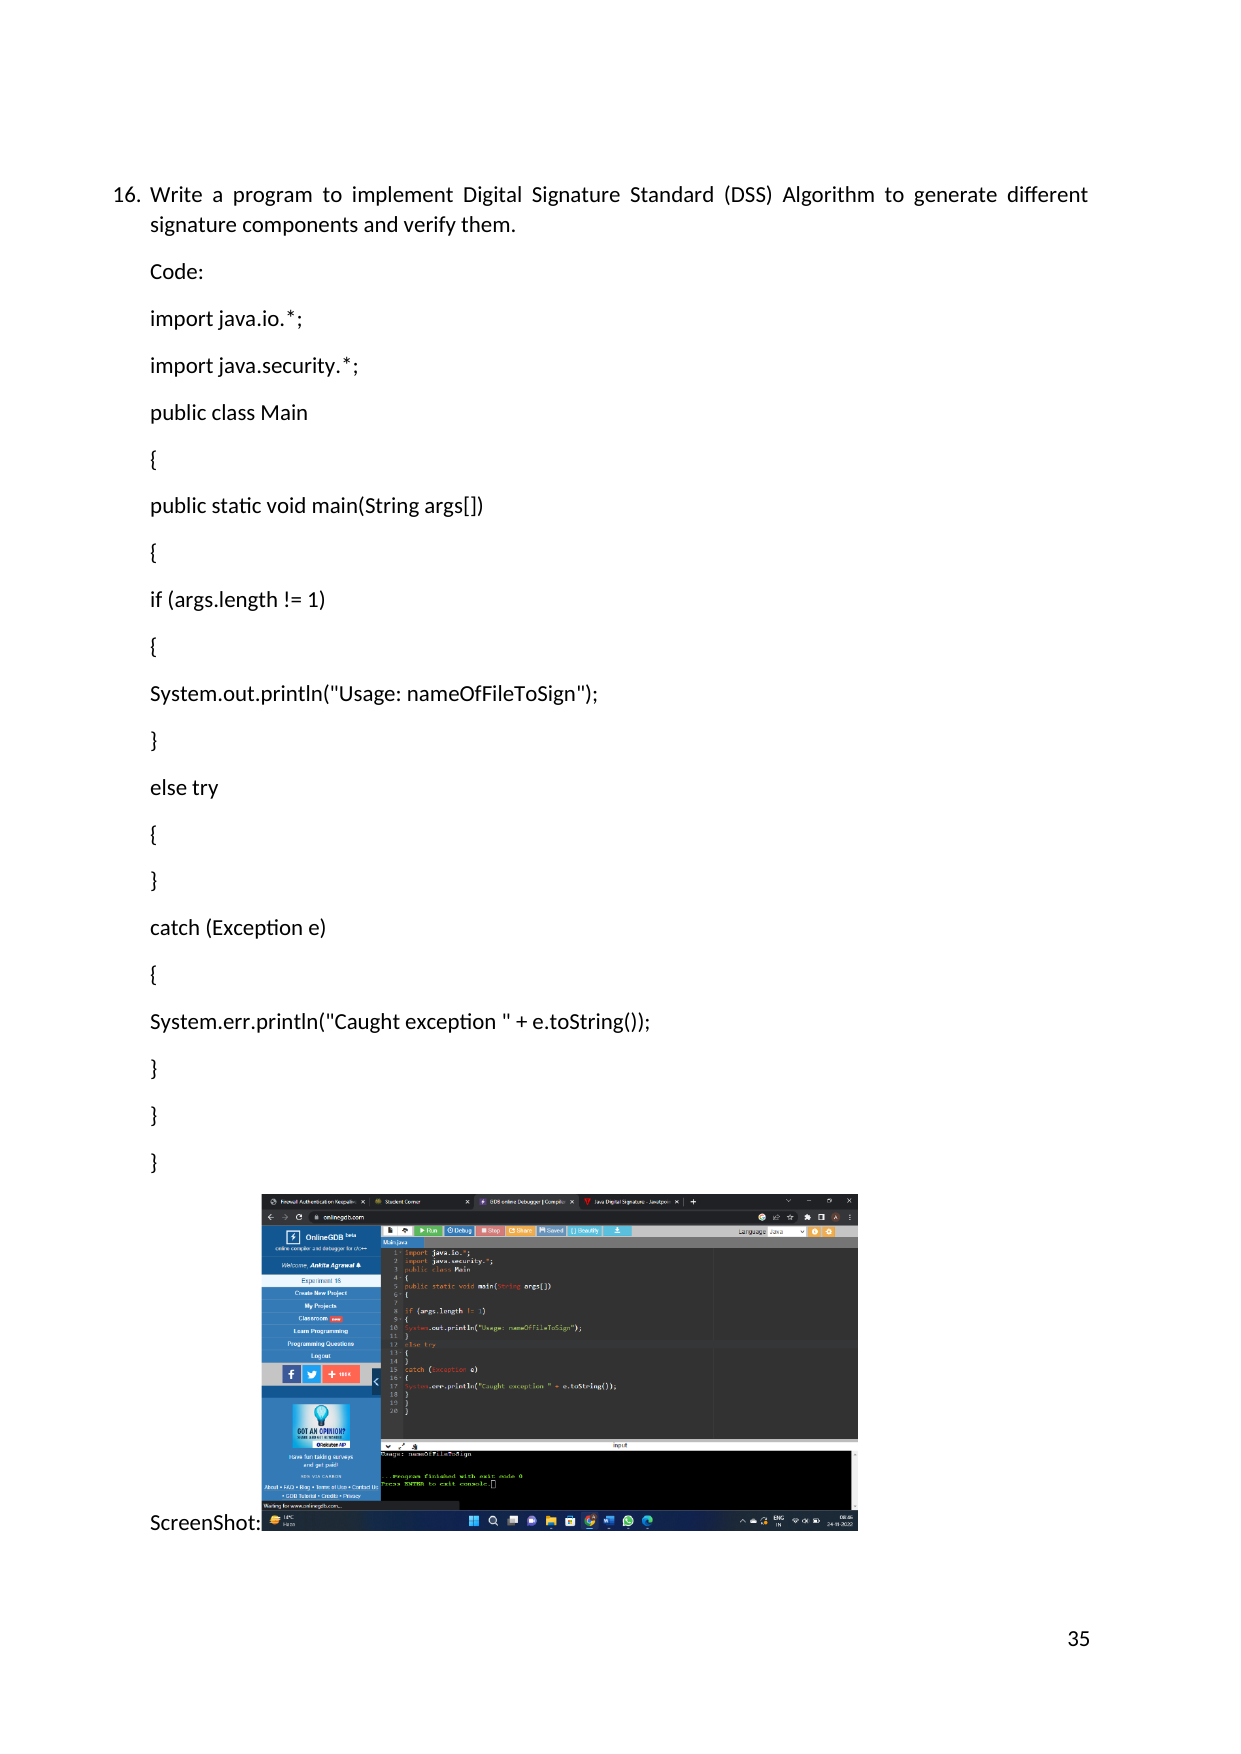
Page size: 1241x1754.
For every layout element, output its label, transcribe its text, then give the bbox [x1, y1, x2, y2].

text { [150, 820, 1090, 848]
text } [150, 1101, 1090, 1129]
text System.err.println("Caught exception " + e.toString()); [150, 1007, 1090, 1035]
picture [261, 1194, 858, 1531]
text { [150, 445, 1090, 473]
text public static void main(String args[]) [150, 492, 1090, 520]
text } [150, 1148, 1090, 1176]
list Write a program to implement Digital Signature Standard (DSS) Algorithm to generate different signature components and verify them. [112, 180, 1090, 238]
text else try [150, 773, 1090, 801]
text public class Main [150, 398, 1090, 426]
text { [150, 538, 1090, 567]
text } [150, 726, 1090, 754]
text System.out.println("Usage: nameOfFileToSign"); [150, 679, 1090, 707]
text catch (Exception e) [150, 913, 1090, 942]
text } [150, 867, 1090, 895]
text { [150, 960, 1090, 988]
text Code: [150, 257, 1090, 285]
text import java.security.*; [150, 351, 1090, 379]
text { [150, 632, 1090, 660]
text import java.io.*; [150, 304, 1090, 332]
text if (args.length != 1) [150, 585, 1090, 613]
text } [150, 1054, 1090, 1082]
